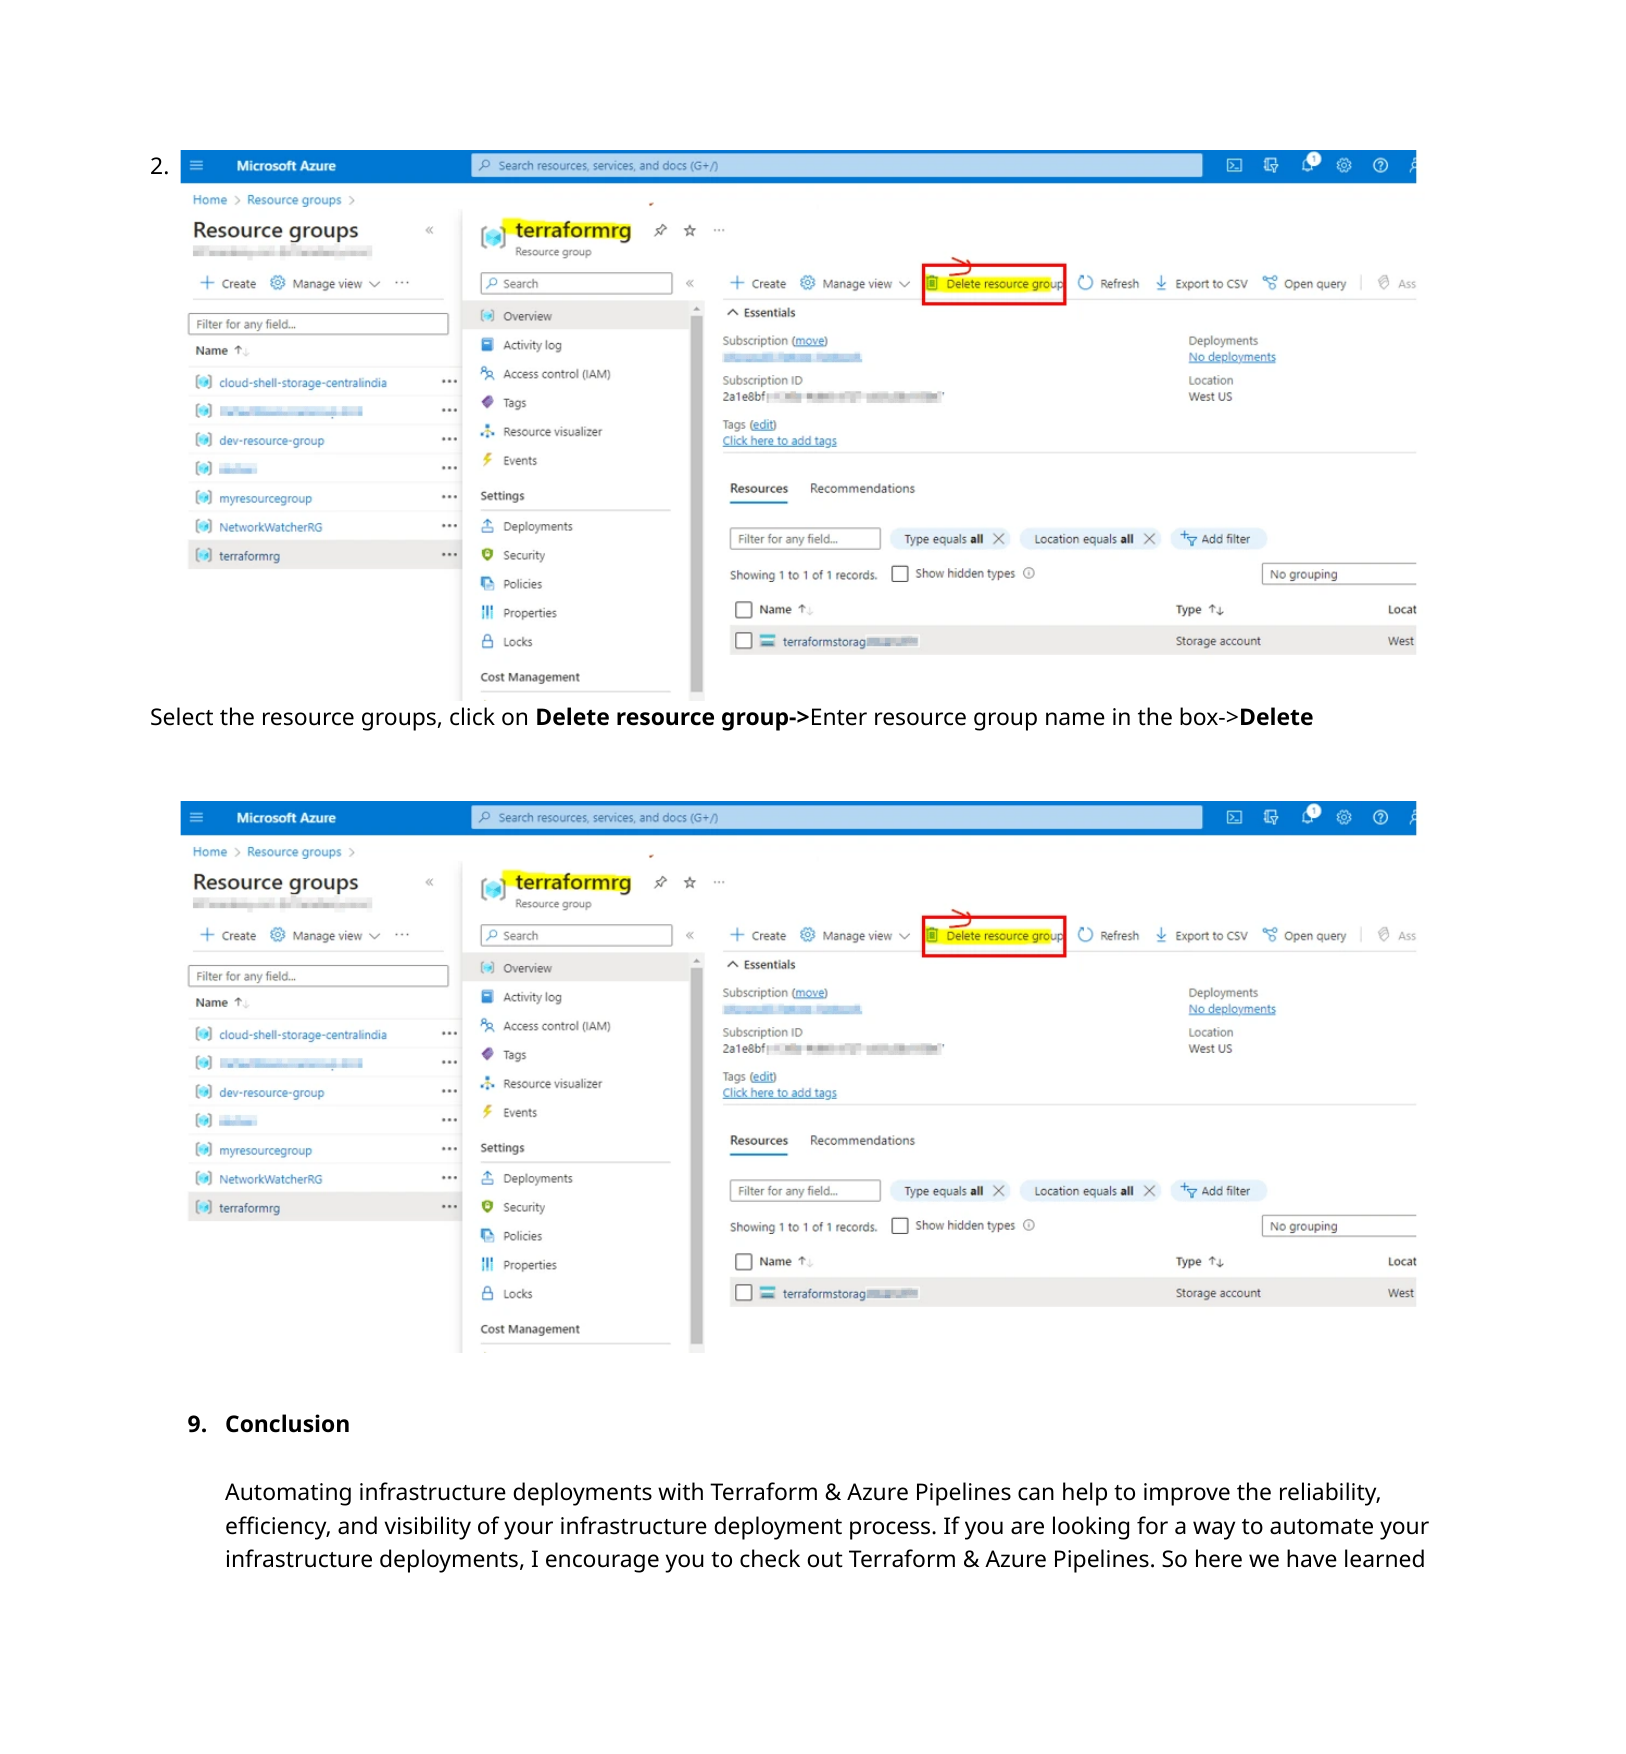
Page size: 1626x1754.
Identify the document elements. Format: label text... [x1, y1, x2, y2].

picture [180, 150, 1425, 701]
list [225, 1476, 1475, 1574]
picture [180, 801, 1425, 1353]
list Conclusion [187, 1408, 1475, 1439]
